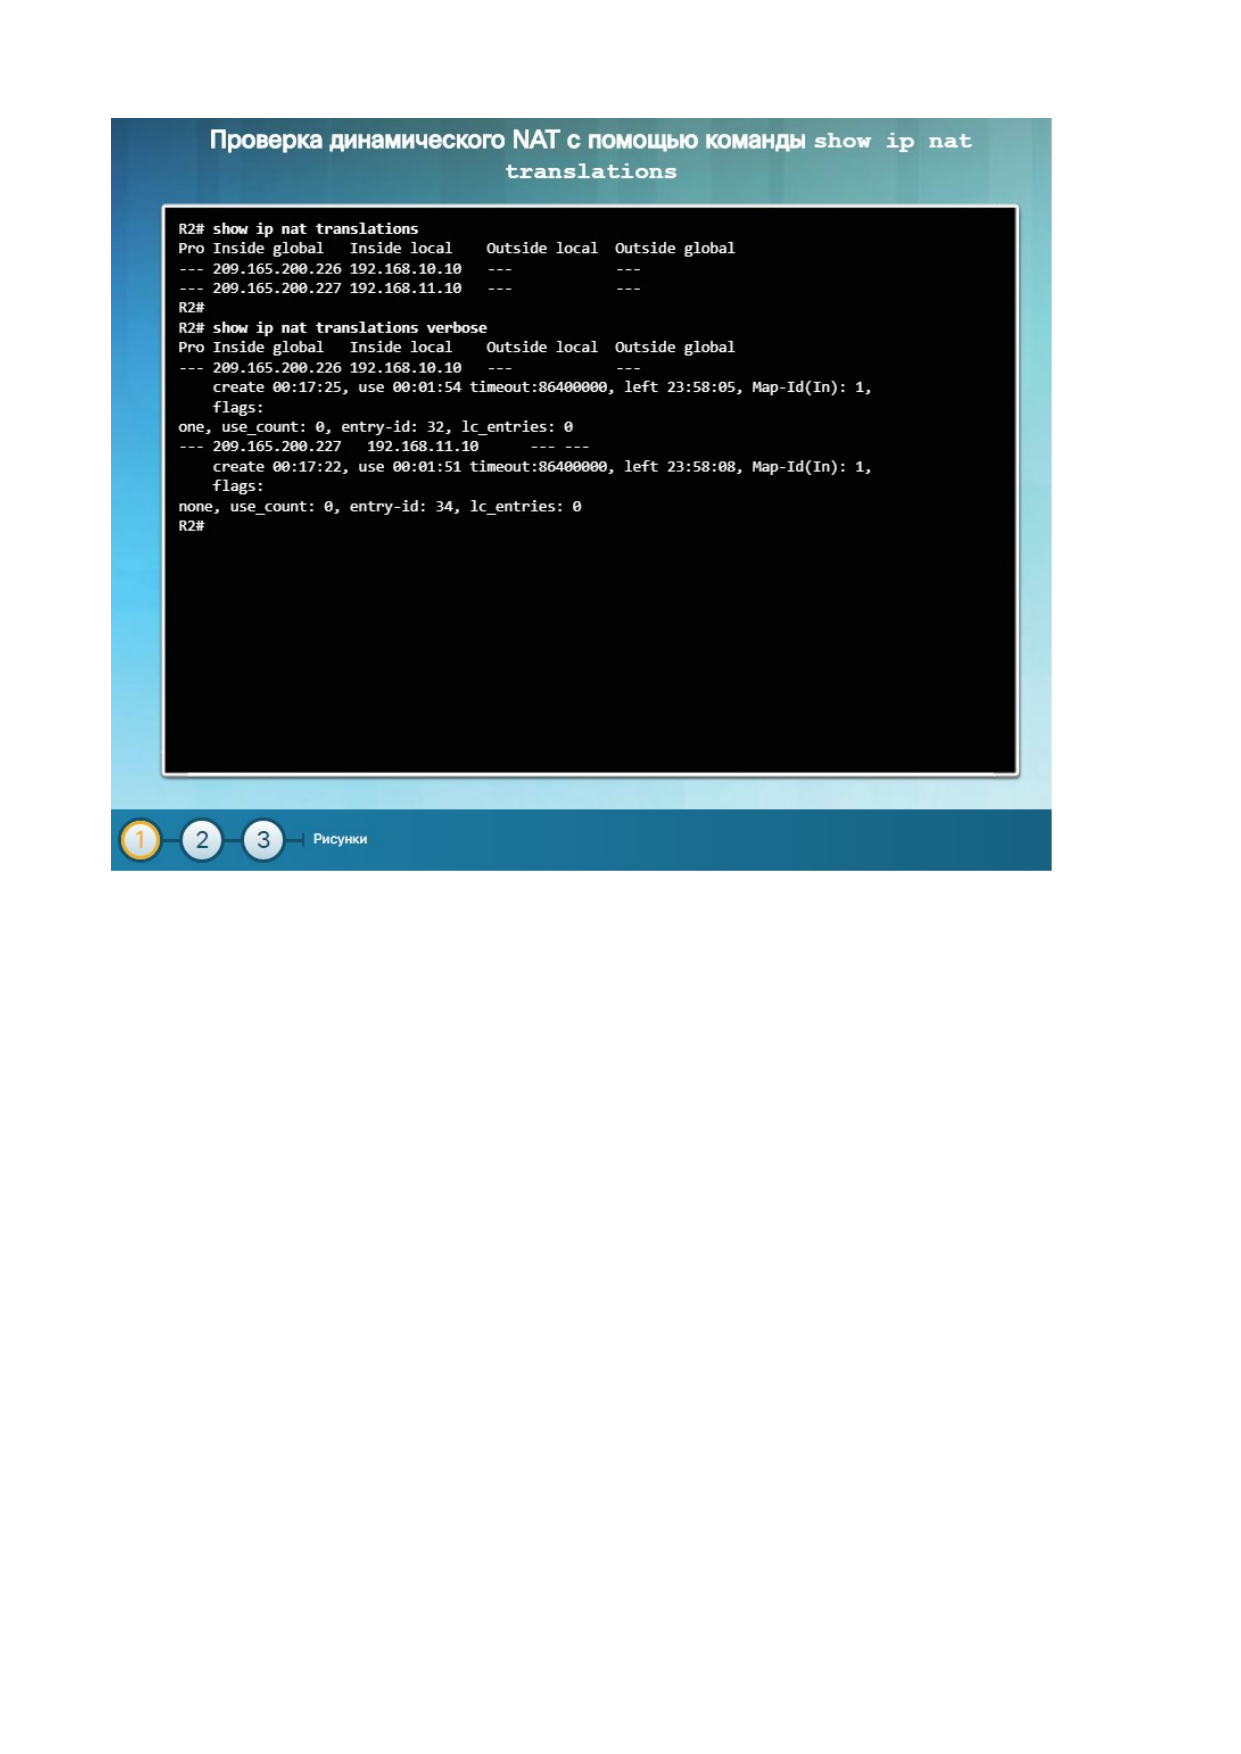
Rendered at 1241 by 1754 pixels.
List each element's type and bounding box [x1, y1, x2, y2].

picture [111, 118, 1052, 872]
